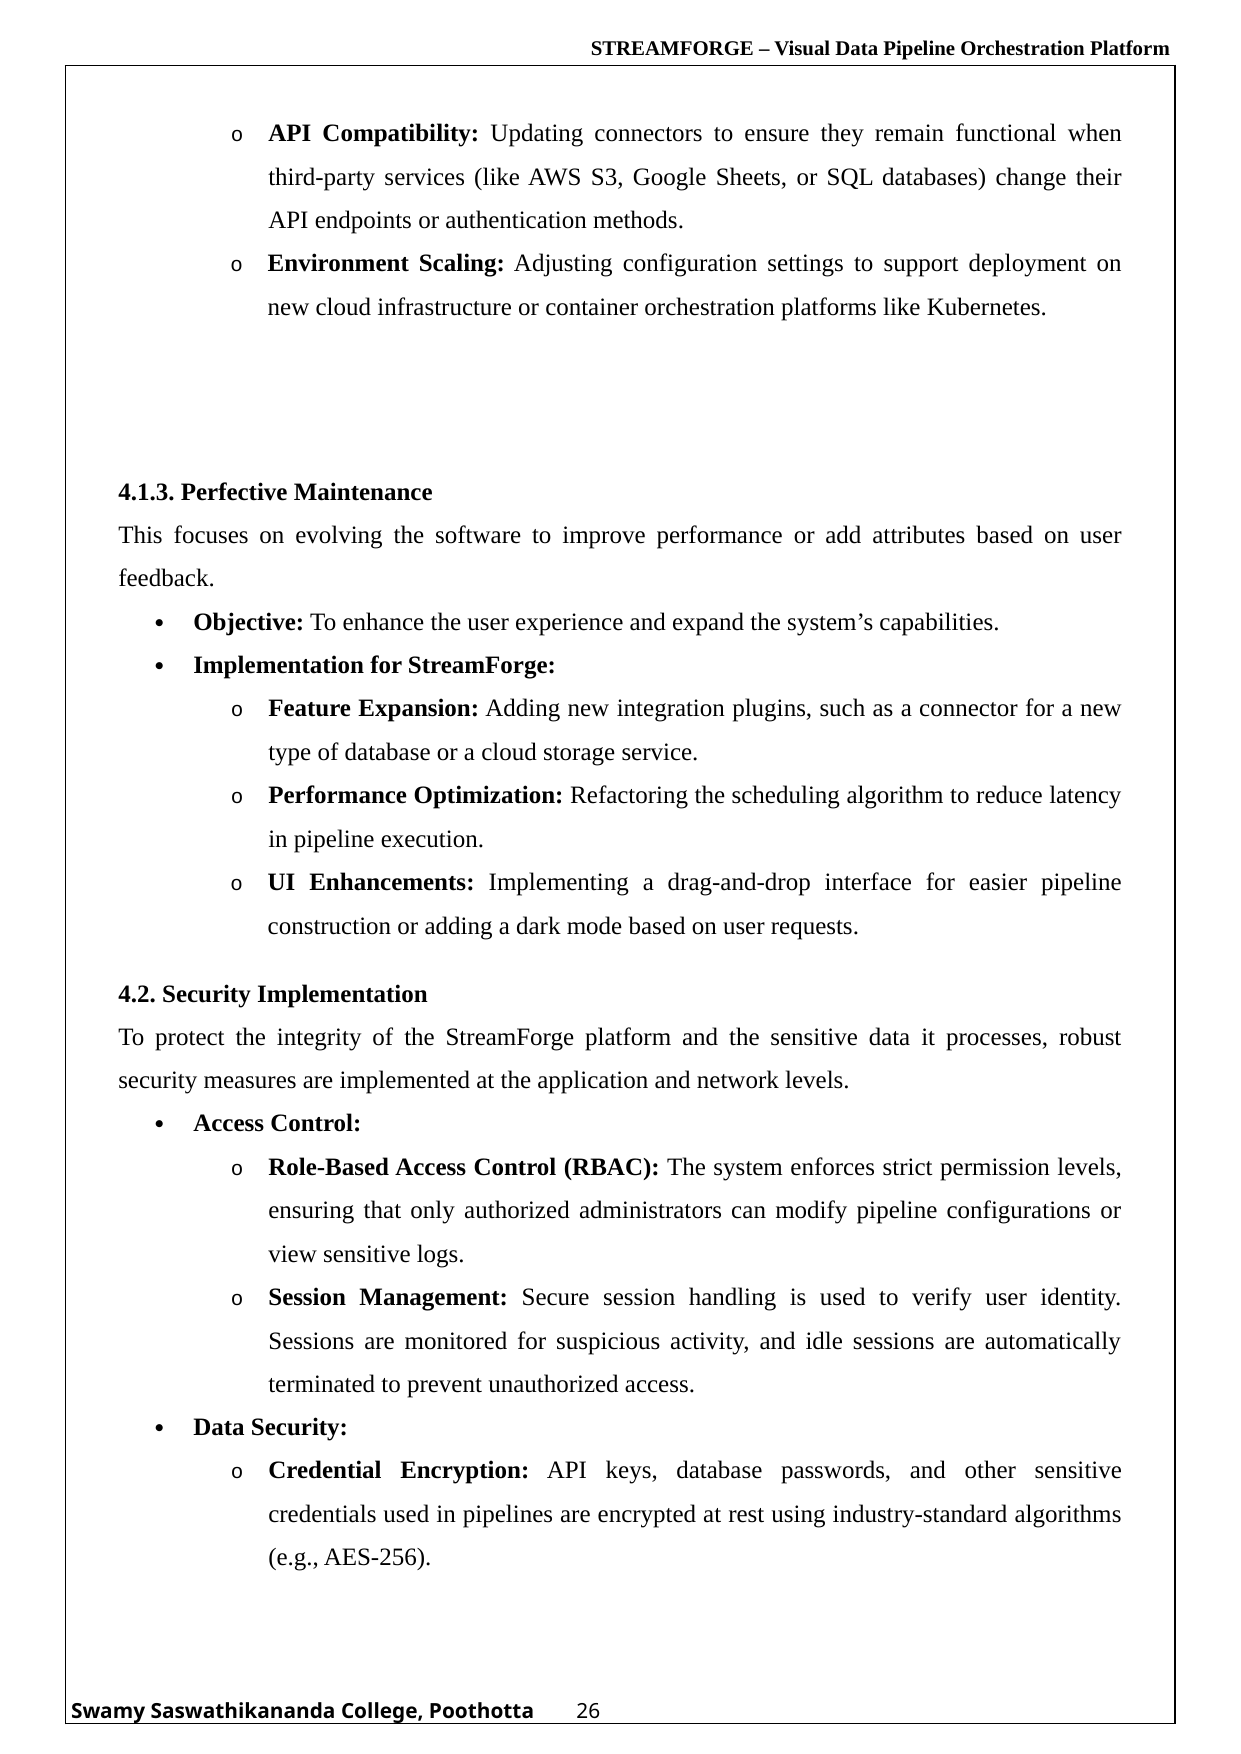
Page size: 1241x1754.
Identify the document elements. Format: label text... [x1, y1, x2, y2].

list Environment Scaling: Adjusting configuration settings to support deployment on new cloud infrastructure or container orchestration platforms like Kubernetes. [230, 248, 1122, 321]
text 4.2. Security Implementation [118, 979, 1122, 1008]
list Implementation for StreamForge: [156, 650, 1122, 678]
list Role-Based Access Control (RBAC): The system enforces strict permission levels, ensuring that only authorized administrators can modify pipeline configurations or view sensitive logs. [231, 1152, 1122, 1267]
text To protect the integrity of the StreamForge platform and the sensitive data it processes, robust security measures are implemented at the application and network levels. [118, 1022, 1122, 1094]
text This focuses on evolving the software to improve performance or add attributes based on user feedback. [118, 520, 1122, 592]
list Session Management: Secure session handling is used to verify user identity. Sessions are monitored for suspicious activity, and idle sessions are automatically terminated to prevent unauthorized access. [231, 1282, 1122, 1398]
list Objective: To enhance the user experience and expand the system’s capabilities. [156, 607, 1122, 635]
list Feature Expansion: Adding new integration plugins, such as a connector for a new type of database or a cloud storage service. [231, 693, 1122, 766]
list API Compatibility: Updating connectors to ensure they remain functional when third-party services (like AWS S3, Google Sheets, or SQL databases) change their API endpoints or authentication methods. [231, 118, 1122, 234]
list UI Enhancements: Implementing a drag-and-drop interface for easier pipeline construction or adding a dark mode based on user requests. [230, 867, 1122, 940]
list Data Security: [156, 1412, 1122, 1441]
text 4.1.3. Perfective Maintenance [118, 477, 1122, 506]
list Access Control: [156, 1108, 1122, 1137]
list Performance Optimization: Refactoring the scheduling algorithm to reduce latency in pipeline execution. [231, 780, 1122, 853]
list Credential Encryption: API keys, database passwords, and other sensitive credentials used in pipelines are encrypted at rest using industry-standard algorithms (e.g., AES-256). [231, 1455, 1122, 1571]
